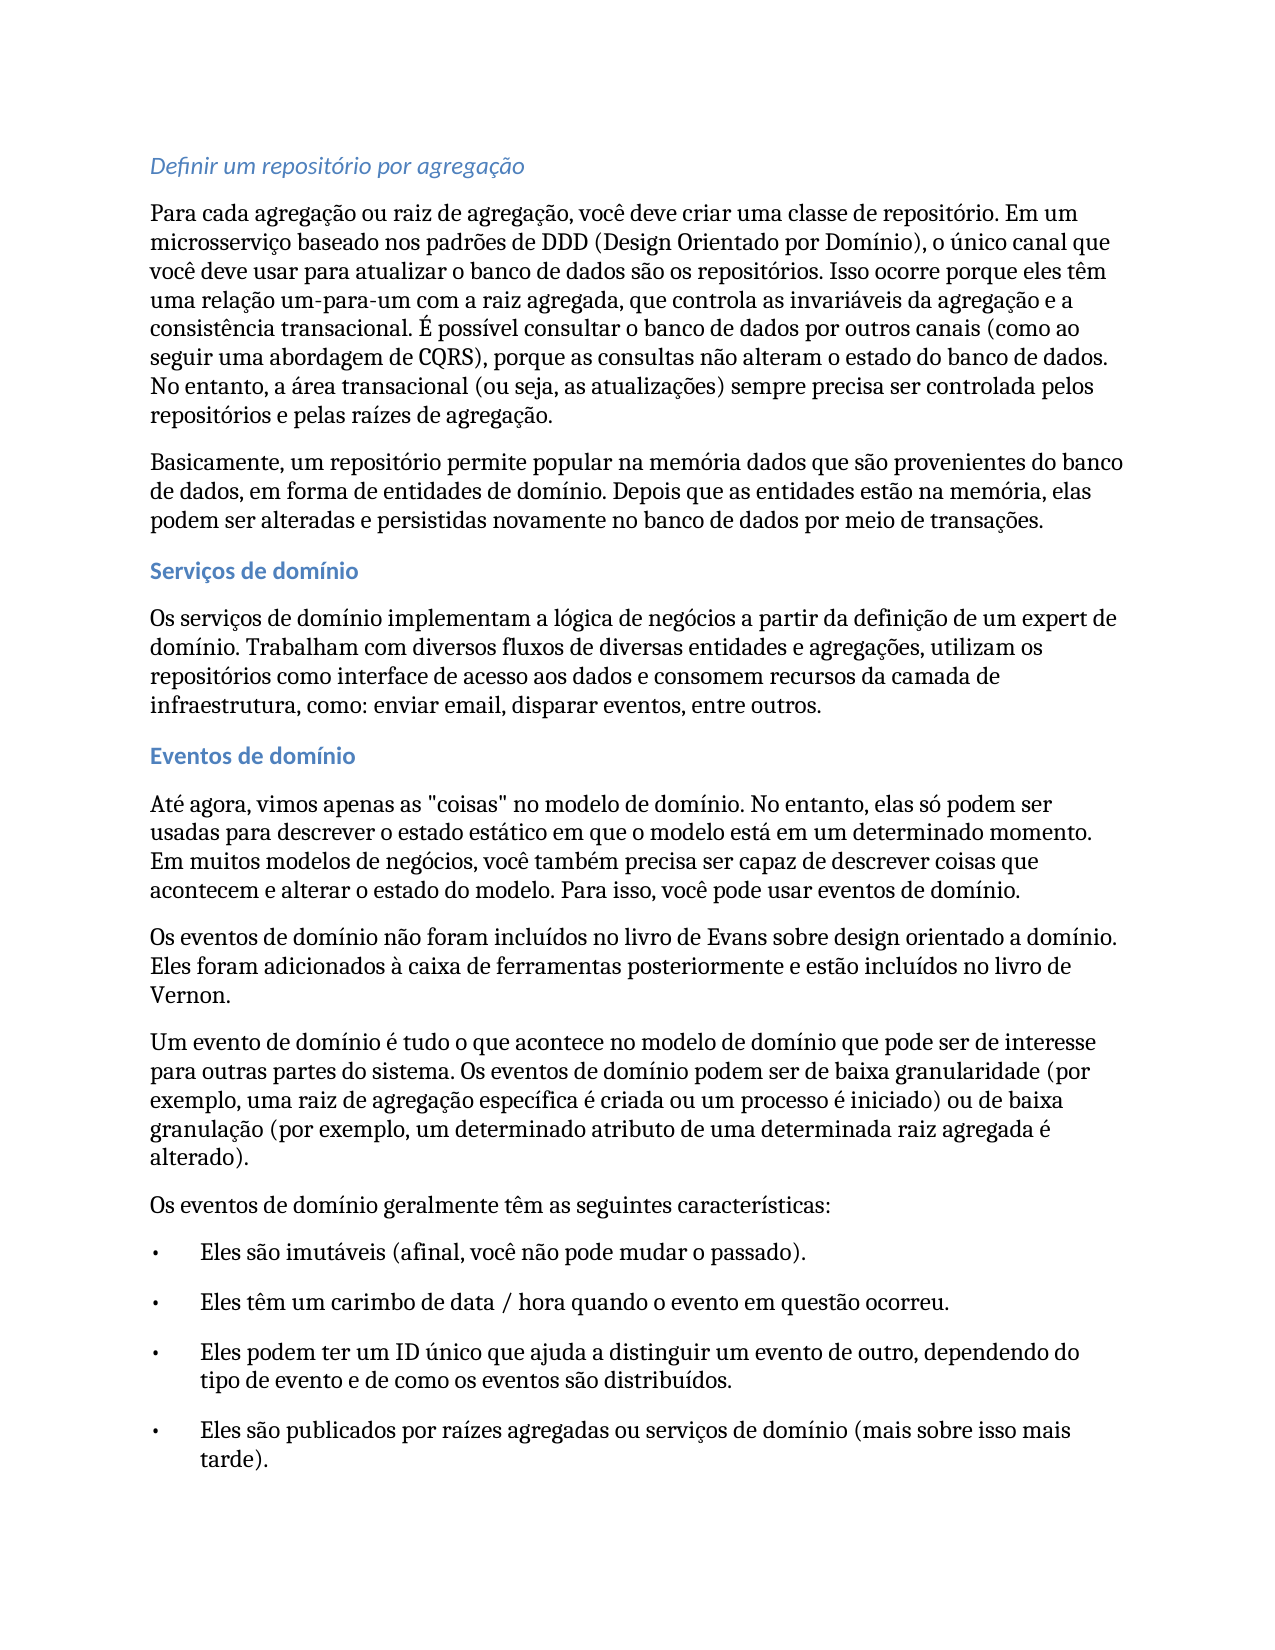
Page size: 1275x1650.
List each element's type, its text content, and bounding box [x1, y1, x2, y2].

text Até agora, vimos apenas as "coisas" no modelo de domínio. No entanto, elas só podem ser usadas para descrever o estado estático em que o modelo está em um determinado momento. Em muitos modelos de negócios, você também precisa ser capaz de descrever coisas que acontecem e alterar o estado do modelo. Para isso, você pode usar eventos de domínio. [150, 789, 1125, 904]
text Os serviços de domínio implementam a lógica de negócios a partir da definição de um expert de domínio. Trabalham com diversos fluxos de diversas entidades e agregações, utilizam os repositórios como interface de acesso aos dados e consomem recursos da camada de infraestrutura, como: enviar email, disparar eventos, entre outros. [150, 604, 1125, 719]
text Os eventos de domínio geralmente têm as seguintes características: [150, 1191, 1125, 1219]
list Eles têm um carimbo de data / hora quando o evento em questão ocorreu. [150, 1288, 1125, 1317]
subtitle Serviços de domínio [150, 555, 1125, 586]
subtitle Definir um repositório por agregação [150, 150, 1125, 181]
text Um evento de domínio é tudo o que acontece no modelo de domínio que pode ser de interesse para outras partes do sistema. Os eventos de domínio podem ser de baixa granularidade (por exemplo, uma raiz de agregação específica é criada ou um processo é iniciado) ou de baixa granulação (por exemplo, um determinado atributo de uma determinada raiz agregada é alterado). [150, 1028, 1125, 1172]
text Para cada agregação ou raiz de agregação, você deve criar uma classe de repositório. Em um microsserviço baseado nos padrões de DDD (Design Orientado por Domínio), o único canal que você deve usar para atualizar o banco de dados são os repositórios. Isso ocorre porque eles têm uma relação um-para-um com a raiz agregada, que controla as invariáveis da agregação e a consistência transacional. É possível consultar o banco de dados por outros canais (como ao seguir uma abordagem de CQRS), porque as consultas não alteram o estado do banco de dados. No entanto, a área transacional (ou seja, as atualizações) sempre precisa ser controlada pelos repositórios e pelas raízes de agregação. [150, 199, 1125, 429]
text Os eventos de domínio não foram incluídos no livro de Evans sobre design orientado a domínio. Eles foram adicionados à caixa de ferramentas posteriormente e estão incluídos no livro de Vernon. [150, 923, 1125, 1009]
text Basicamente, um repositório permite popular na memória dados que são provenientes do banco de dados, em forma de entidades de domínio. Depois que as entidades estão na memória, elas podem ser alteradas e persistidas novamente no banco de dados por meio de transações. [150, 448, 1125, 534]
list Eles podem ter um ID único que ajuda a distinguir um evento de outro, dependendo do tipo de evento e de como os eventos são distribuídos. [150, 1337, 1125, 1395]
list Eles são imutáveis (afinal, você não pode mudar o passado). [150, 1238, 1125, 1267]
subtitle Eventos de domínio [150, 740, 1125, 771]
list Eles são publicados por raízes agregadas ou serviços de domínio (mais sobre isso mais tarde). [150, 1416, 1125, 1473]
